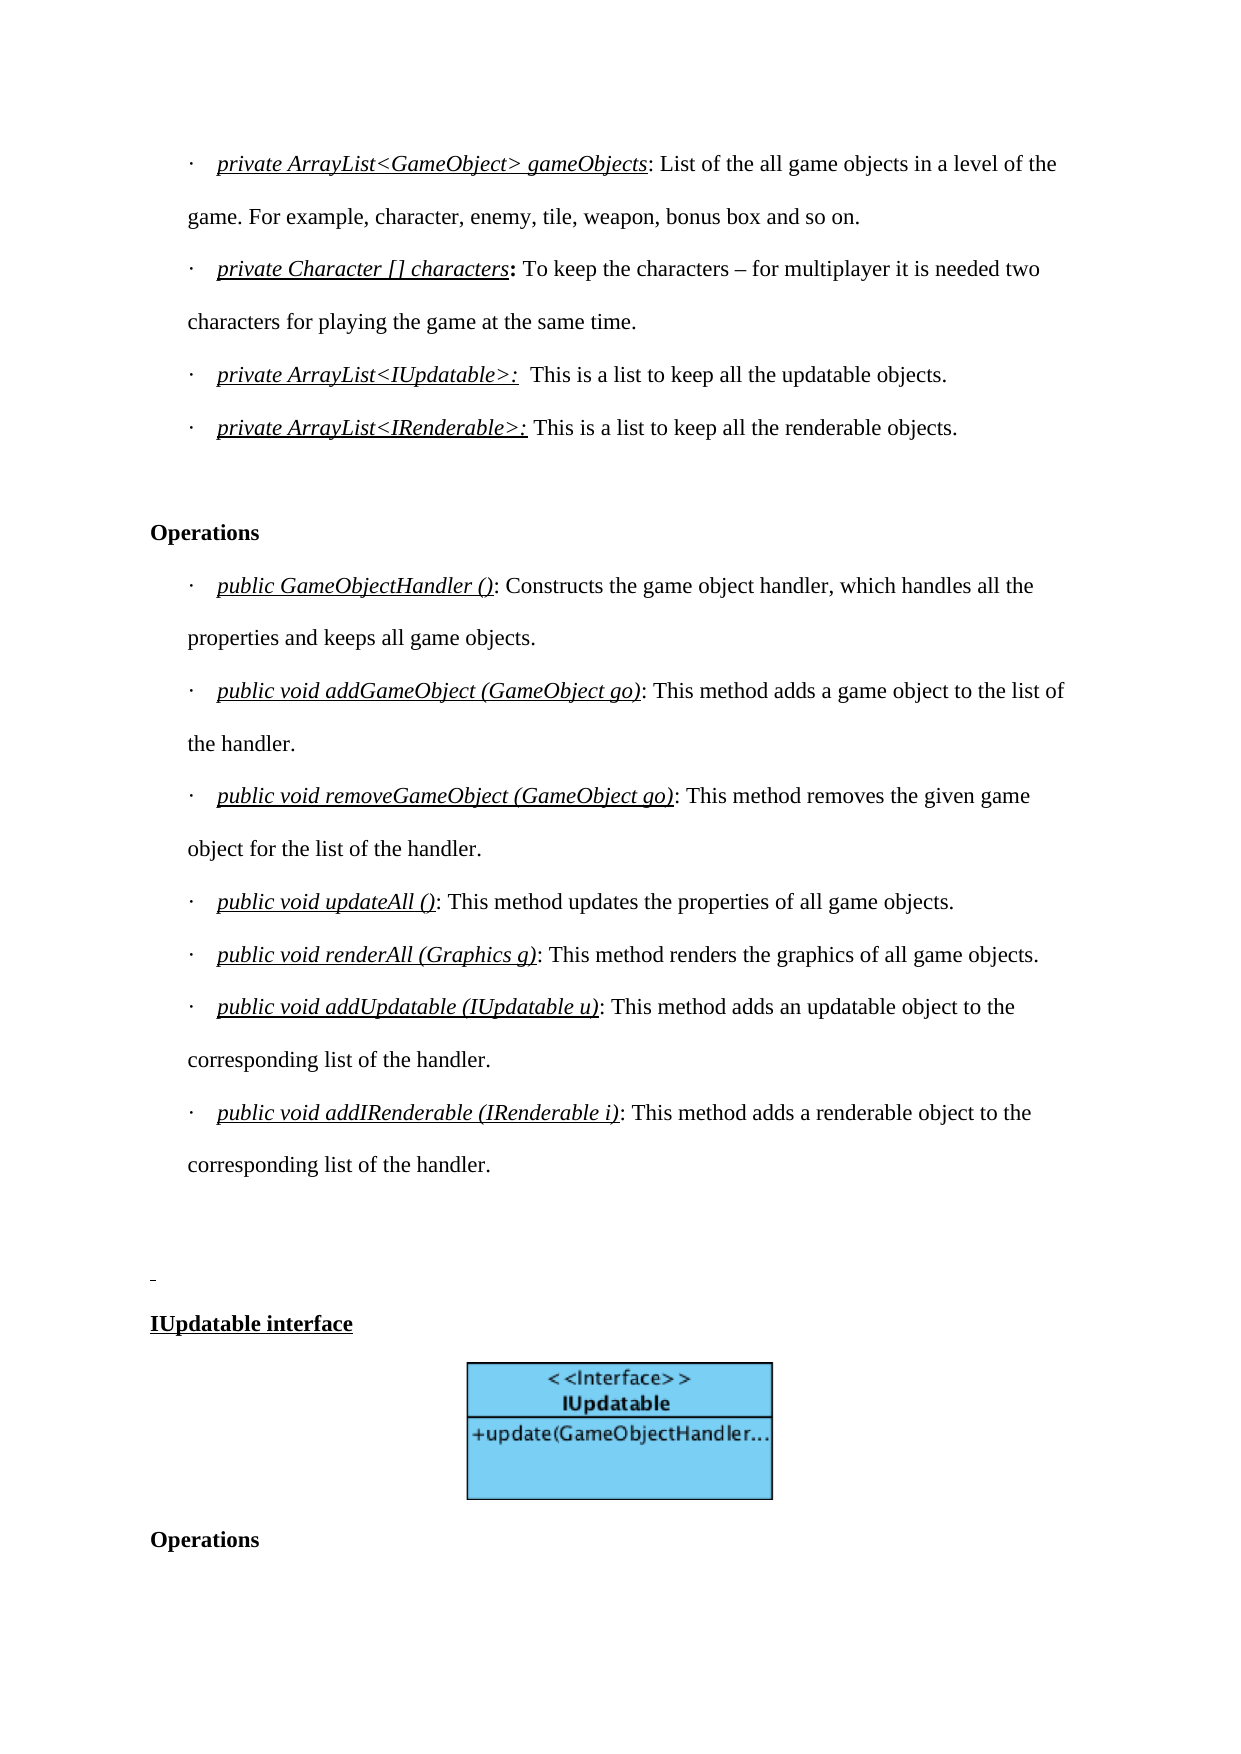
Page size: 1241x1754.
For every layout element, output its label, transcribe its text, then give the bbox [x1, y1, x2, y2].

text · public void updateAll (): This method updates the properties of all game objects. [187, 888, 1090, 914]
text · public GameObjectHandler (): Constructs the game object handler, which handles all the properties and keeps all game objects. [187, 572, 1090, 651]
text · public void renderAll (Graphics g): This method renders the graphics of all game objects. [187, 941, 1090, 967]
text · private ArrayList<IUpdatable>: This is a list to keep all the updatable objects. [187, 361, 1090, 387]
text · public void addGameObject (GameObject go): This method adds a game object to the list of the handler. [187, 677, 1090, 756]
text · public void addUpdatable (IUpdatable u): This method adds an updatable object to the corresponding list of the handler. [187, 993, 1090, 1072]
text IUpdatable interface [150, 1309, 1090, 1336]
text Operations [150, 1526, 1090, 1553]
text · private Character [] characters: To keep the characters – for multiplayer it is needed two characters for playing the game at the same time. [187, 255, 1090, 334]
text Operations [150, 519, 1090, 545]
text · public void addIRenderable (IRenderable i): This method adds a renderable object to the corresponding list of the handler. [187, 1099, 1090, 1178]
text · public void removeGameObject (GameObject go): This method removes the given game object for the list of the handler. [187, 782, 1090, 862]
picture [466, 1362, 774, 1500]
text · private ArrayList<GameObject> gameObjects: List of the all game objects in a level of the game. For example, character, enemy, tile, weapon, bonus box and so on. [187, 150, 1090, 229]
text · private ArrayList<IRenderable>: This is a list to keep all the renderable objects. [187, 413, 1090, 440]
